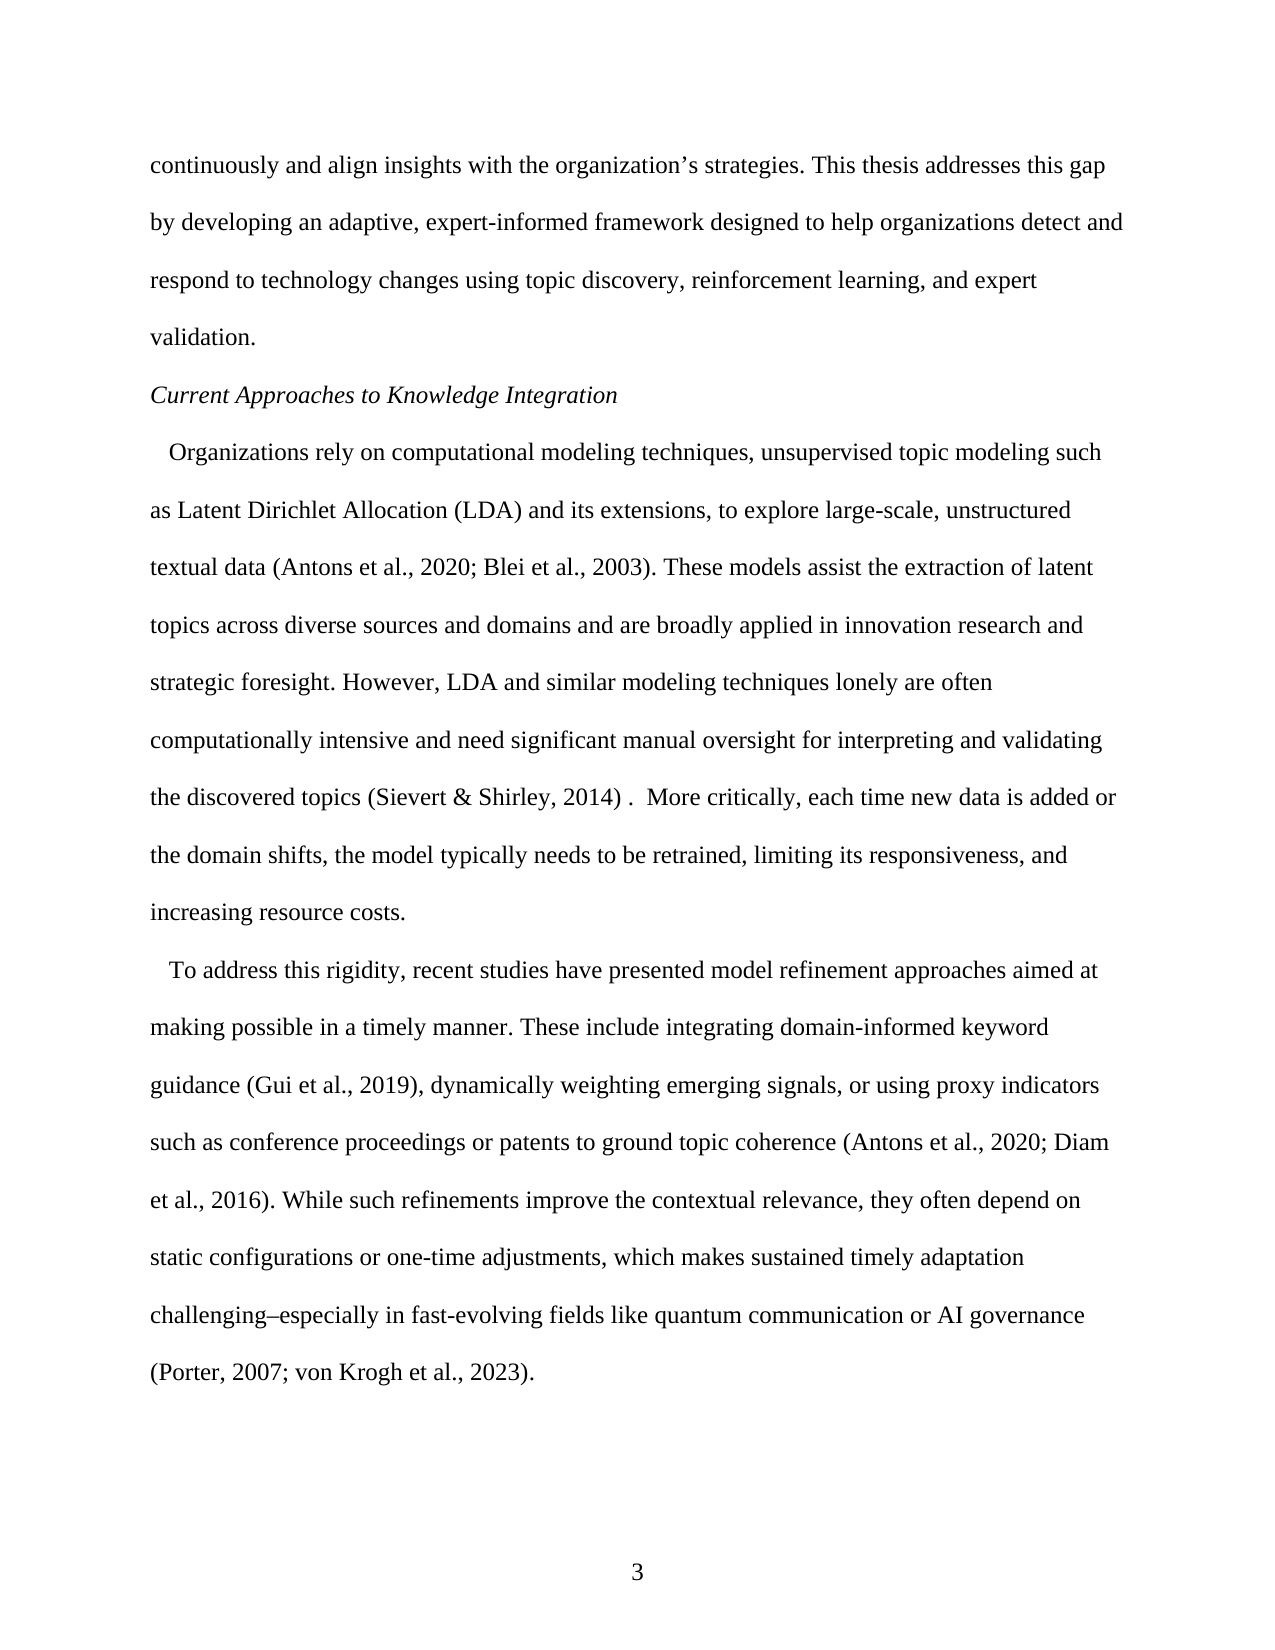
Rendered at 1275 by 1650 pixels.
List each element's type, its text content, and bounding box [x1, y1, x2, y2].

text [150, 150, 1125, 351]
text To address this rigidity, recent studies have presented model refinement approaches aimed at making possible in a timely manner. These include integrating domain-informed keyword guidance (Gui et al., 2019), dynamically weighting emerging signals, or using proxy indicators such as conference proceedings or patents to ground topic coherence (Antons et al., 2020; Diam et al., 2016). While such refinements improve the contextual relevance, they often depend on static configurations or one-time adjustments, which makes sustained timely adaptation challenging–especially in fast-evolving fields like quantum communication or AI governance (Porter, 2007; von Krogh et al., 2023). [150, 955, 1125, 1386]
text Organizations rely on computational modeling techniques, unsupervised topic modeling such as Latent Dirichlet Allocation (LDA) and its extensions, to explore large-scale, unstructured textual data (Antons et al., 2020; Blei et al., 2003). These models assist the extraction of latent topics across diverse sources and domains and are broadly applied in innovation research and strategic foresight. However, LDA and similar modeling techniques lonely are often computationally intensive and need significant manual oversight for interpreting and validating the discovered topics (Sievert & Shirley, 2014) . More critically, each time new data is added or the domain shifts, the model typically needs to be retrained, limiting its responsiveness, and increasing resource costs. [150, 437, 1125, 926]
text Current Approaches to Knowledge Integration [150, 380, 1125, 409]
